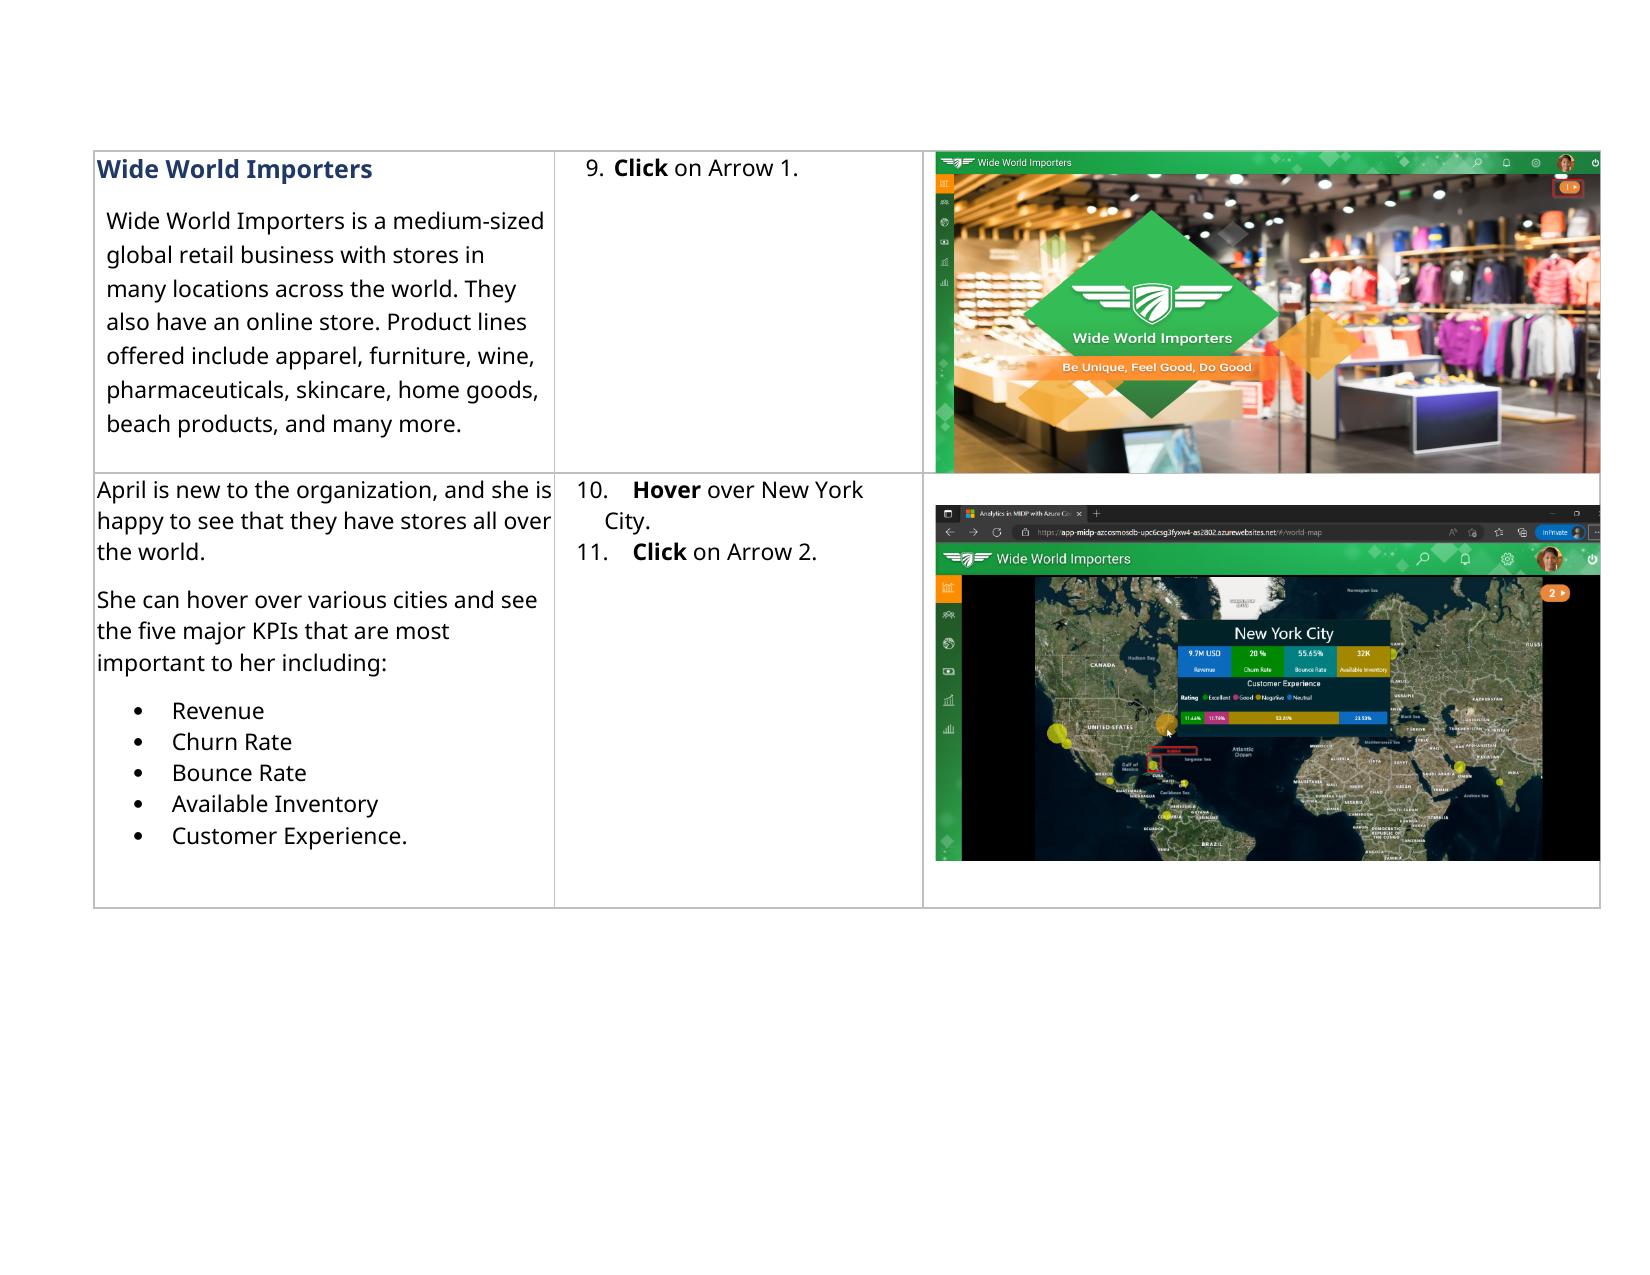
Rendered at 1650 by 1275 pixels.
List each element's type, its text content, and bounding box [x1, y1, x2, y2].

table_cell [924, 152, 935, 472]
table_cell [924, 474, 1599, 907]
picture [935, 151, 1600, 473]
table_cell April is new to the organization, and she is happy to see that they have stores all over the world. She can hover over various cities and see the five major KPIs that are most important to her including: Revenue Churn Rate Bounce Rate Available Inventory Customer Experience. [95, 474, 554, 907]
table_cell Hover over New York City. Click on Arrow 2. [555, 474, 922, 907]
table_cell Click on Arrow 1. [555, 152, 922, 472]
picture [935, 505, 1600, 861]
table_cell Wide World Importers Wide World Importers is a medium-sized global retail business with stores in many locations across the world. They also have an online store. Product lines offered include apparel, furniture, wine, pharmaceuticals, skincare, home goods, beach products, and many more. [95, 152, 554, 472]
